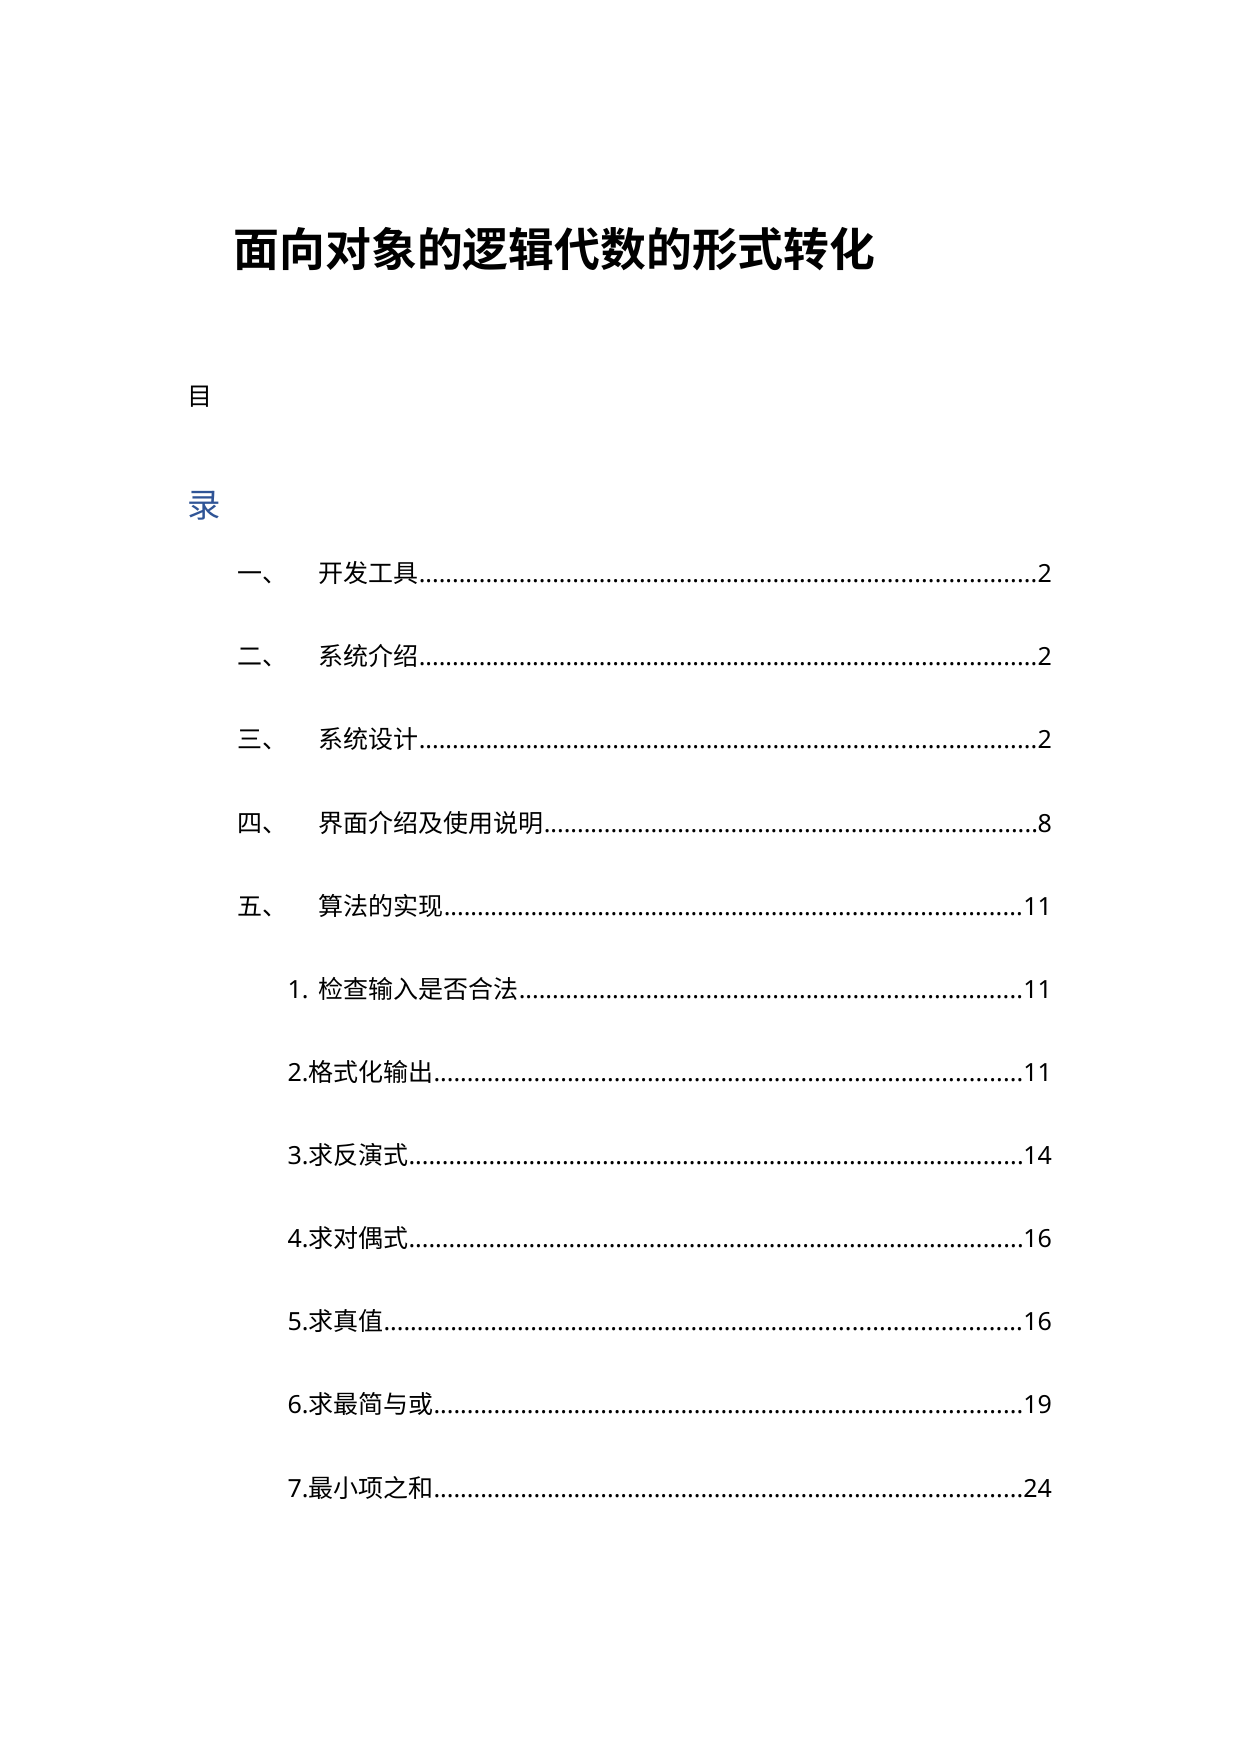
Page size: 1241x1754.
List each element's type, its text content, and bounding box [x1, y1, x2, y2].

subtitle 面向对象的逻辑代数的形式转化 [187, 197, 1053, 295]
